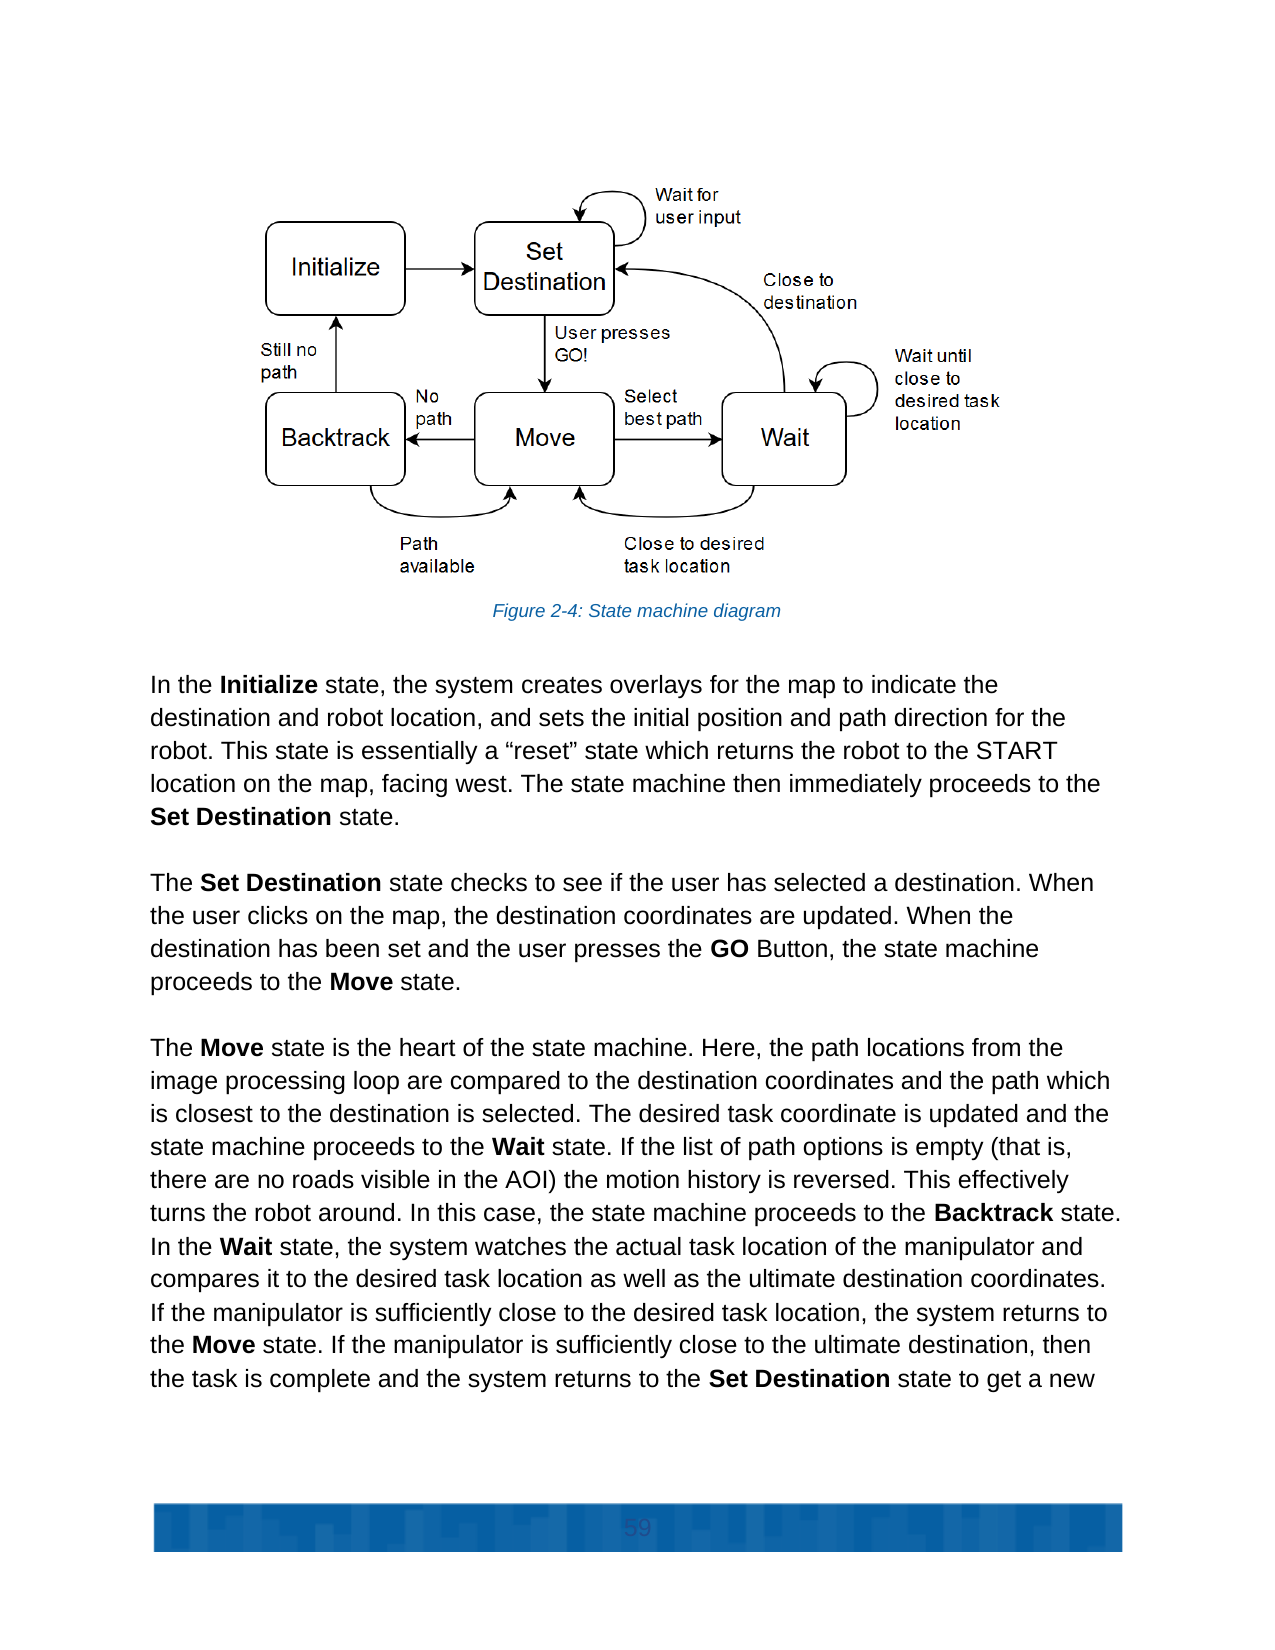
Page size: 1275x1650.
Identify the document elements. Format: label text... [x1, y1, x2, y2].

text Figure 2-4: State machine diagram [150, 600, 1125, 621]
text The Set Destination state checks to see if the user has selected a destination. When the user clicks on the map, the destination coordinates are updated. When the destination has been set and the user presses the GO Button, the state machine proceeds to the Move state. [150, 868, 1125, 996]
picture [153, 1503, 1123, 1552]
picture [257, 183, 1018, 579]
text In the Initialize state, the system creates overlays for the map to indicate the destination and robot location, and sets the initial position and path direction for the robot. This state is essentially a “reset” state which returns the robot to the START location on the map, facing west. The state machine then immediately proceeds to the Set Destination state. [150, 670, 1125, 831]
text The Move state is the heart of the state machine. Here, the path locations from the image processing loop are compared to the destination coordinates and the path which is closest to the destination is selected. The desired task coordinate is updated and the state machine proceeds to the Wait state. If the list of path options is empty (that is, there are no roads visible in the AOI) the motion history is reversed. This effectively turns the robot around. In this case, the state machine proceeds to the Backtrack state. [150, 1033, 1125, 1227]
